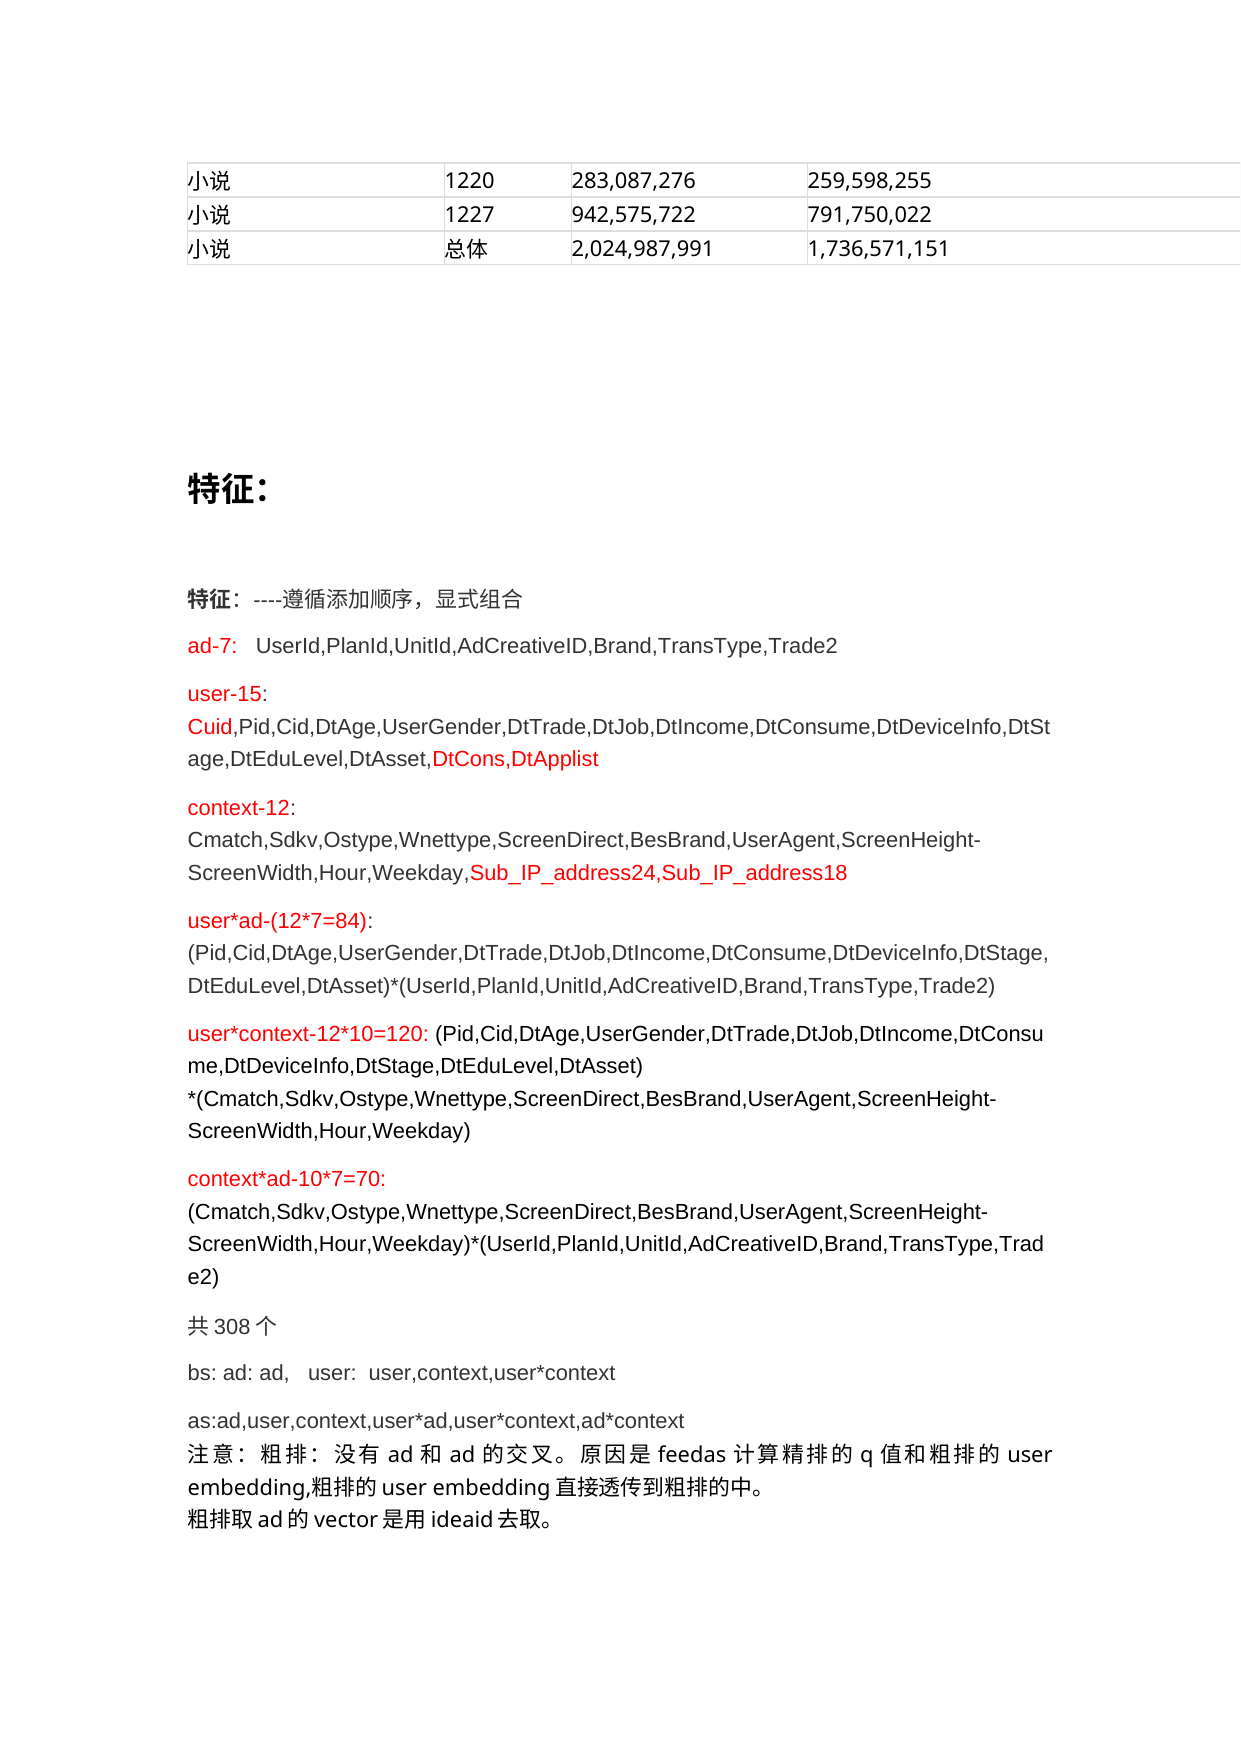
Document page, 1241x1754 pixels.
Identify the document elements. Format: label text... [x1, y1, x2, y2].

table_cell 小说 [188, 164, 444, 196]
table_cell 小说 [188, 232, 444, 264]
table_cell 2,024,987,991 [572, 232, 807, 264]
text bs: ad: ad, user: user,context,user*context [187, 1356, 1053, 1389]
text 共308个 [187, 1308, 1053, 1341]
text as:ad,user,context,user*ad,user*context,ad*context [187, 1404, 1053, 1437]
text user*context-12*10=120: (Pid,Cid,DtAge,UserGender,DtTrade,DtJob,DtIncome,DtConsume,DtDeviceInfo,DtStage,DtEduLevel,DtAsset) *(Cmatch,Sdkv,Ostype,Wnettype,ScreenDirect,BesBrand,UserAgent,ScreenHeight-ScreenWidth,Hour,Weekday) [187, 1017, 1053, 1147]
table_cell 791,750,022 [808, 198, 1240, 230]
text user-15: Cuid,Pid,Cid,DtAge,UserGender,DtTrade,DtJob,DtIncome,DtConsume,DtDeviceInfo,DtStage,DtEduLevel,DtAsset,DtCons,DtApplist [187, 678, 1053, 775]
table_cell 1227 [445, 198, 571, 230]
text context*ad-10*7=70:(Cmatch,Sdkv,Ostype,Wnettype,ScreenDirect,BesBrand,UserAgent,ScreenHeight-ScreenWidth,Hour,Weekday)*(UserId,PlanId,UnitId,AdCreativeID,Brand,TransType,Trade2) [187, 1163, 1053, 1293]
subtitle 特征： [187, 454, 1053, 519]
text ad-7: UserId,PlanId,UnitId,AdCreativeID,Brand,TransType,Trade2 [187, 629, 1053, 662]
table_cell 283,087,276 [572, 164, 807, 196]
table_cell 1220 [445, 164, 571, 196]
table_cell 总体 [445, 232, 571, 264]
text 粗排取ad的vector是用ideaid去取。 [187, 1502, 1053, 1534]
text user*ad-(12*7=84): (Pid,Cid,DtAge,UserGender,DtTrade,DtJob,DtIncome,DtConsume,DtDeviceInfo,DtStage,DtEduLevel,DtAsset)*(UserId,PlanId,UnitId,AdCreativeID,Brand,TransType,Trade2) [187, 904, 1053, 1001]
text context-12: Cmatch,Sdkv,Ostype,Wnettype,ScreenDirect,BesBrand,UserAgent,ScreenHeight-ScreenWidth,Hour,Weekday,Sub_IP_address24,Sub_IP_address18 [187, 791, 1053, 888]
table_cell 小说 [188, 198, 444, 230]
table_cell 1,736,571,151 [808, 232, 1240, 264]
table_cell 942,575,722 [572, 198, 807, 230]
table_cell 259,598,255 [808, 164, 1240, 196]
text 注意：粗排：没有ad和ad的交叉。原因是feedas计算精排的q值和粗排的user embedding,粗排的user embedding直接透传到粗排的中。 [187, 1437, 1053, 1502]
text 特征：----遵循添加顺序，显式组合 [187, 581, 1053, 614]
